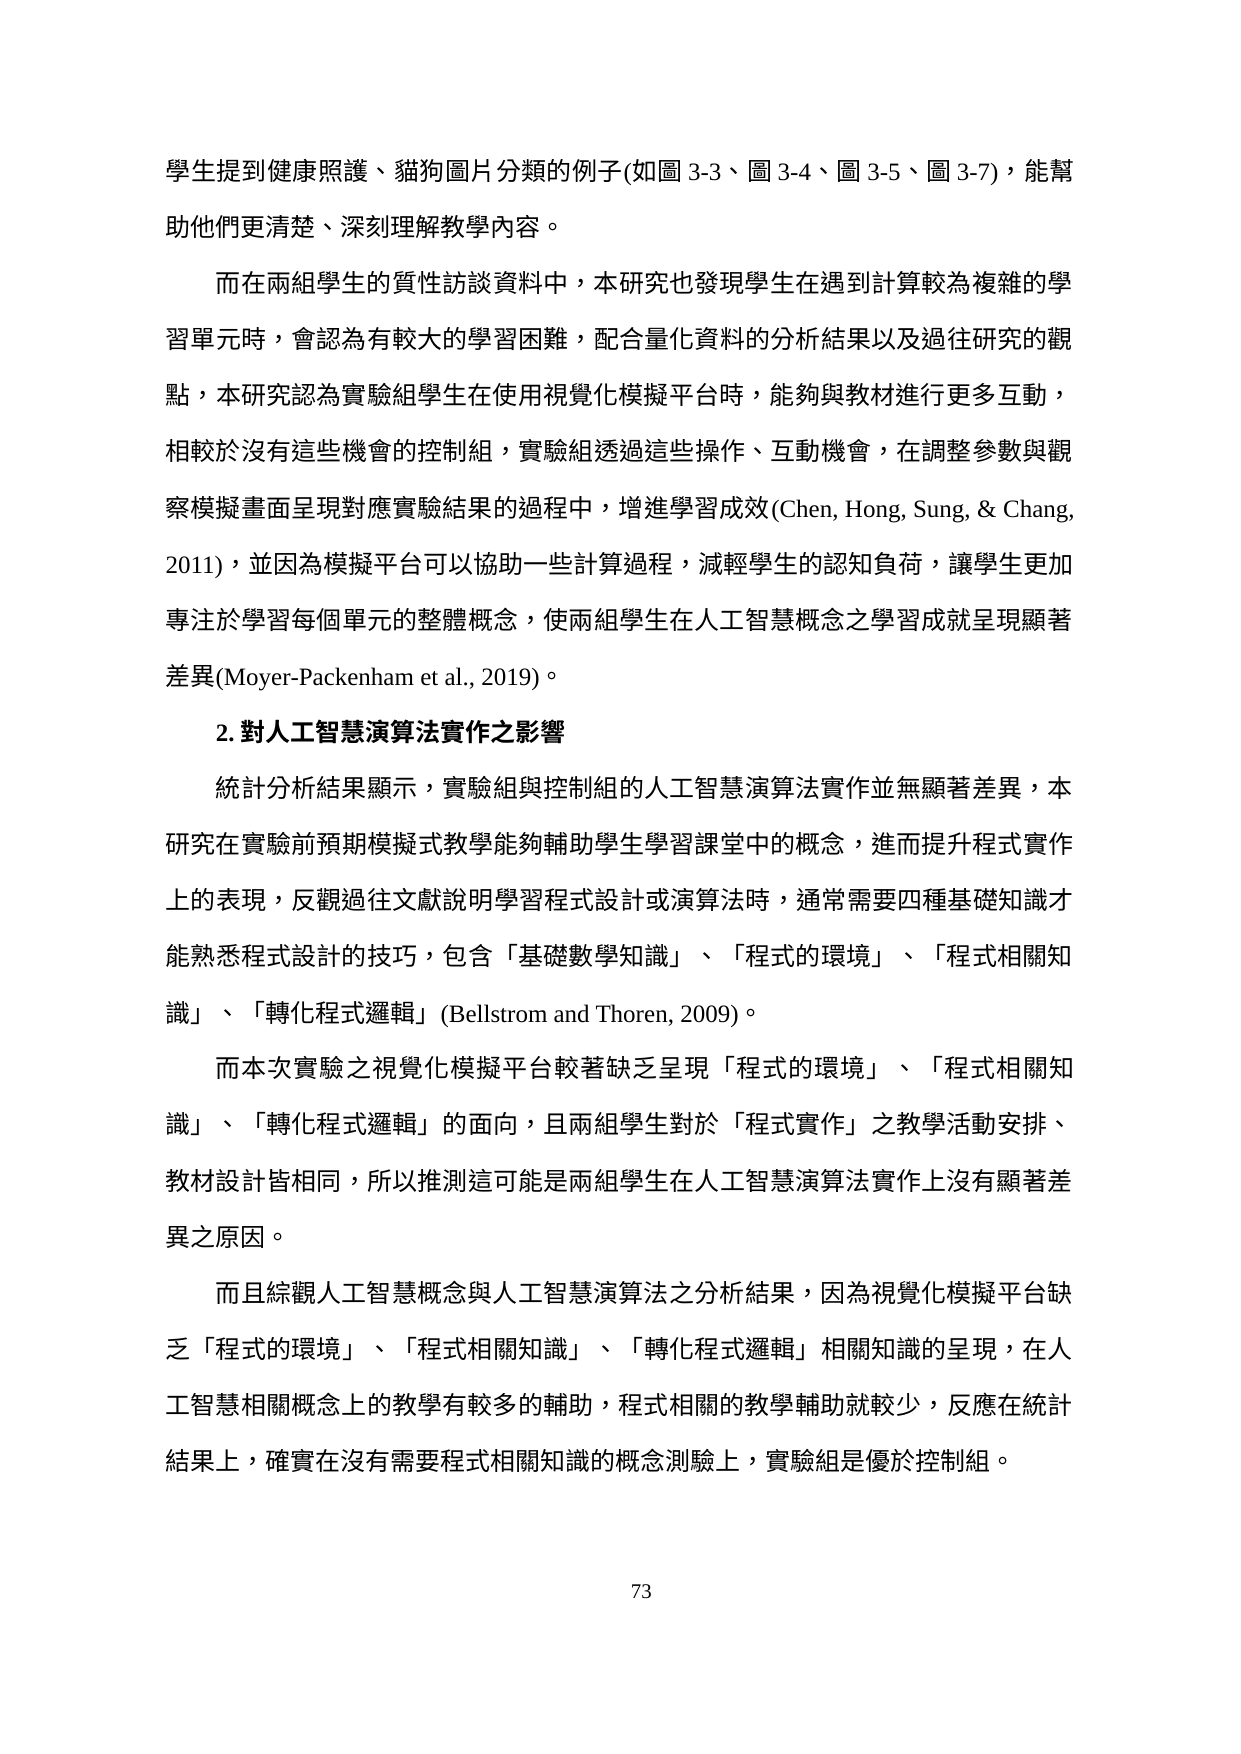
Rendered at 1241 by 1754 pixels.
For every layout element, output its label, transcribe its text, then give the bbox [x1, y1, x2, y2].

text 統計分析結果顯示，實驗組與控制組的人工智慧演算法實作並無顯著差異，本研究在實驗前預期模擬式教學能夠輔助學生學習課堂中的概念，進而提升程式實作上的表現，反觀過往文獻說明學習程式設計或演算法時，通常需要四種基礎知識才能熟悉程式設計的技巧，包含「基礎數學知識」、「程式的環境」、「程式相關知識」、「轉化程式邏輯」(Bellstrom and Thoren, 2009)。 [165, 767, 1075, 1030]
text 而在兩組學生的質性訪談資料中，本研究也發現學生在遇到計算較為複雜的學習單元時，會認為有較大的學習困難，配合量化資料的分析結果以及過往研究的觀點，本研究認為實驗組學生在使用視覺化模擬平台時，能夠與教材進行更多互動，相較於沒有這些機會的控制組，實驗組透過這些操作、互動機會，在調整參數與觀察模擬畫面呈現對應實驗結果的過程中，增進學習成效(Chen, Hong, Sung, & Chang, 2011)，並因為模擬平台可以協助一些計算過程，減輕學生的認知負荷，讓學生更加專注於學習每個單元的整體概念，使兩組學生在人工智慧概念之學習成就呈現顯著差異(Moyer-Packenham et al., 2019)。 [165, 262, 1075, 694]
text 而本次實驗之視覺化模擬平台較著缺乏呈現「程式的環境」、「程式相關知識」、「轉化程式邏輯」的面向，且兩組學生對於「程式實作」之教學活動安排、教材設計皆相同，所以推測這可能是兩組學生在人工智慧演算法實作上沒有顯著差異之原因。 [165, 1048, 1075, 1254]
text 2. 對人工智慧演算法實作之影響 [165, 712, 1075, 749]
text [165, 151, 1075, 244]
text 而且綜觀人工智慧概念與人工智慧演算法之分析結果，因為視覺化模擬平台缺乏「程式的環境」、「程式相關知識」、「轉化程式邏輯」相關知識的呈現，在人工智慧相關概念上的教學有較多的輔助，程式相關的教學輔助就較少，反應在統計結果上，確實在沒有需要程式相關知識的概念測驗上，實驗組是優於控制組。 [165, 1272, 1075, 1479]
